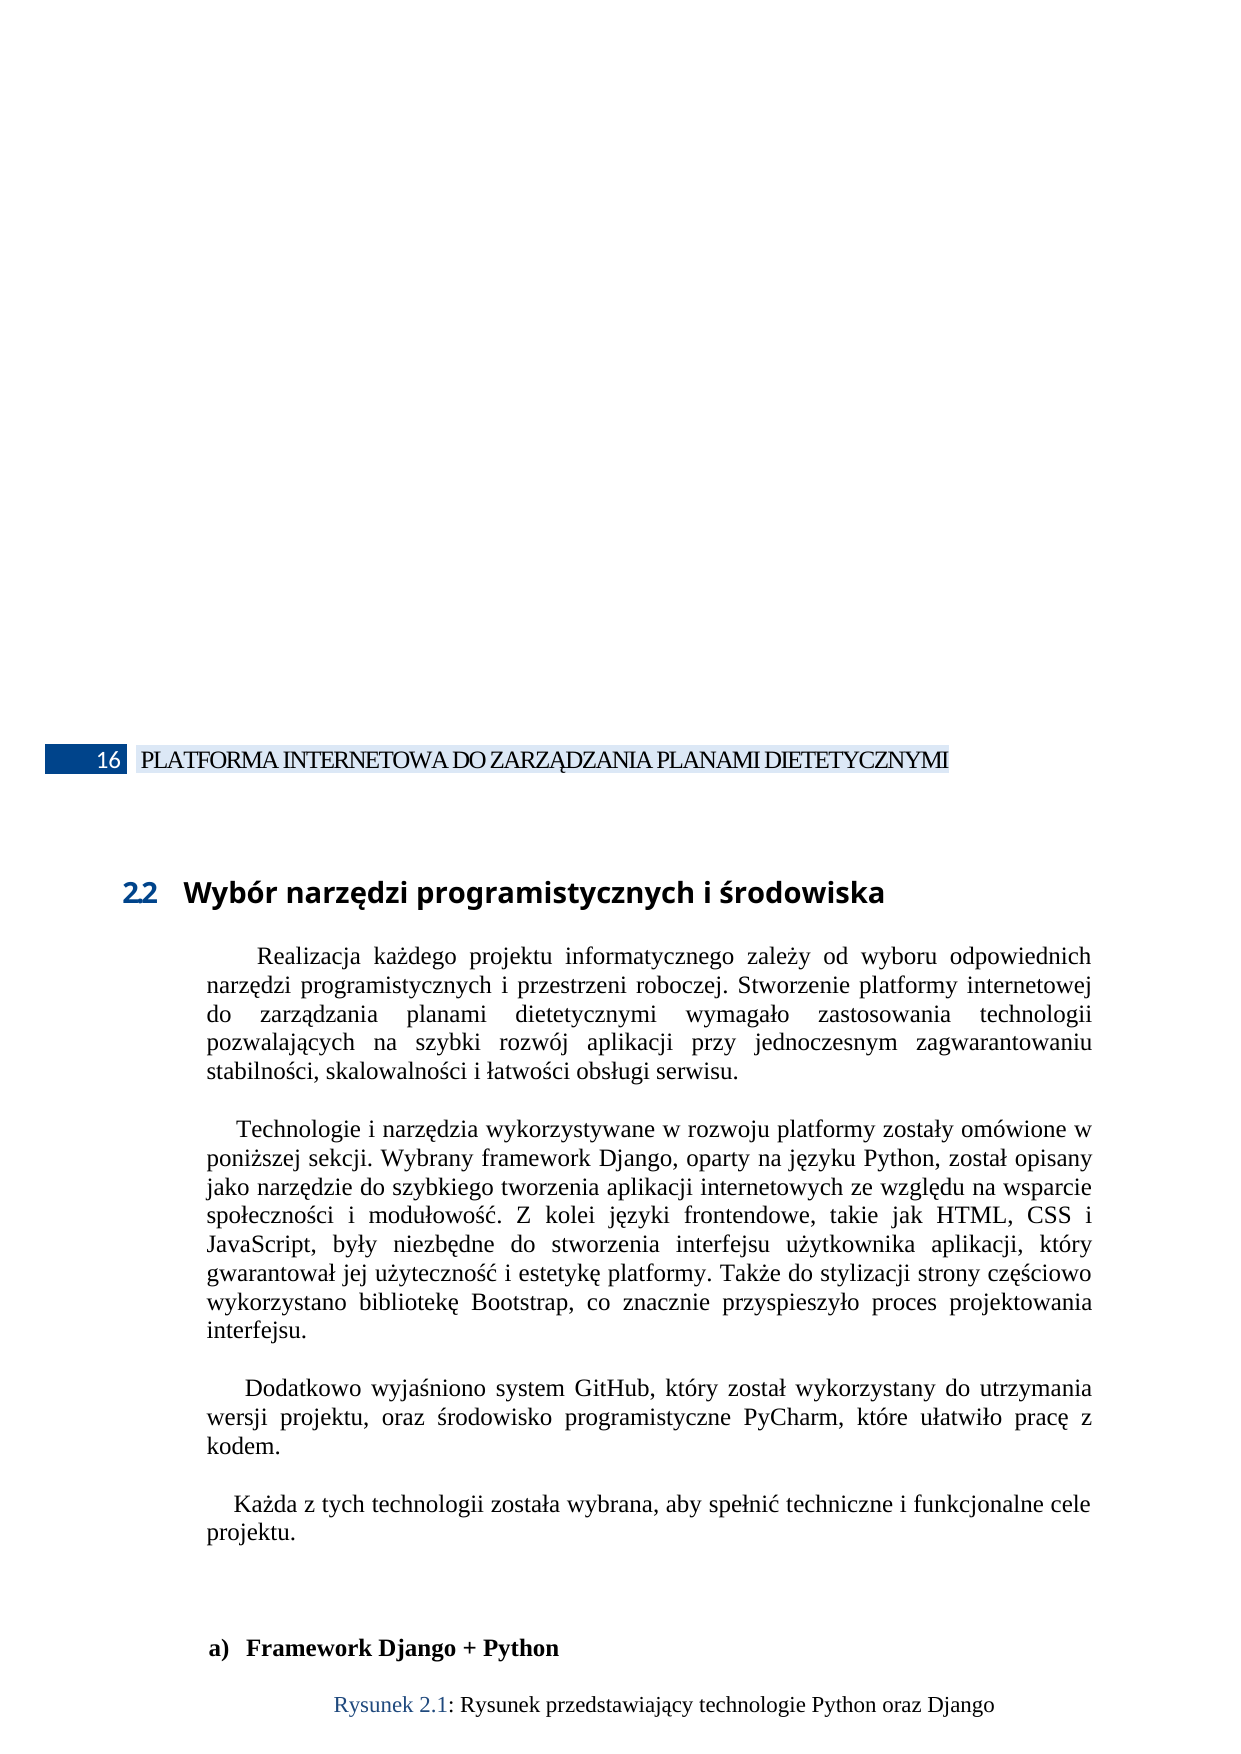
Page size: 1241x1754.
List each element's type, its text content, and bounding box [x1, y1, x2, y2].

list Każda z tych technologii została wybrana, aby spełnić techniczne i funkcjonalne cele projektu. [206, 1489, 1093, 1546]
list Dodatkowo wyjaśniono system GitHub, który został wykorzystany do utrzymania wersji projektu, oraz środowisko programistyczne PyCharm, które ułatwiło pracę z kodem. [206, 1373, 1093, 1459]
list Wybór narzędzi programistycznych i środowiska [122, 872, 1221, 912]
text 16 PLATFORMA INTERNETOWA DO ZARZĄDZANIA PLANAMI DIETETYCZNYMI [127, 744, 1221, 774]
list Framework Django + Python [208, 1633, 1221, 1662]
list Technologie i narzędzia wykorzystywane w rozwoju platformy zostały omówione w poniższej sekcji. Wybrany framework Django, oparty na języku Python, został opisany jako narzędzie do szybkiego tworzenia aplikacji internetowych ze względu na wsparcie społeczności i modułowość. Z kolei języki frontendowe, takie jak HTML, CSS i JavaScript, były niezbędne do stworzenia interfejsu użytkownika aplikacji, który gwarantował jej użyteczność i estetykę platformy. Także do stylizacji strony częściowo wykorzystano bibliotekę Bootstrap, co znacznie przyspieszyło proces projektowania interfejsu. [206, 1114, 1093, 1344]
text Rysunek 2.1: Rysunek przedstawiający technologie Python oraz Django [281, 1691, 1034, 1718]
list Realizacja każdego projektu informatycznego zależy od wyboru odpowiednich narzędzi programistycznych i przestrzeni roboczej. Stworzenie platformy internetowej do zarządzania planami dietetycznymi wymagało zastosowania technologii pozwalających na szybki rozwój aplikacji przy jednoczesnym zagwarantowaniu stabilności, skalowalności i łatwości obsługi serwisu. [206, 941, 1093, 1085]
